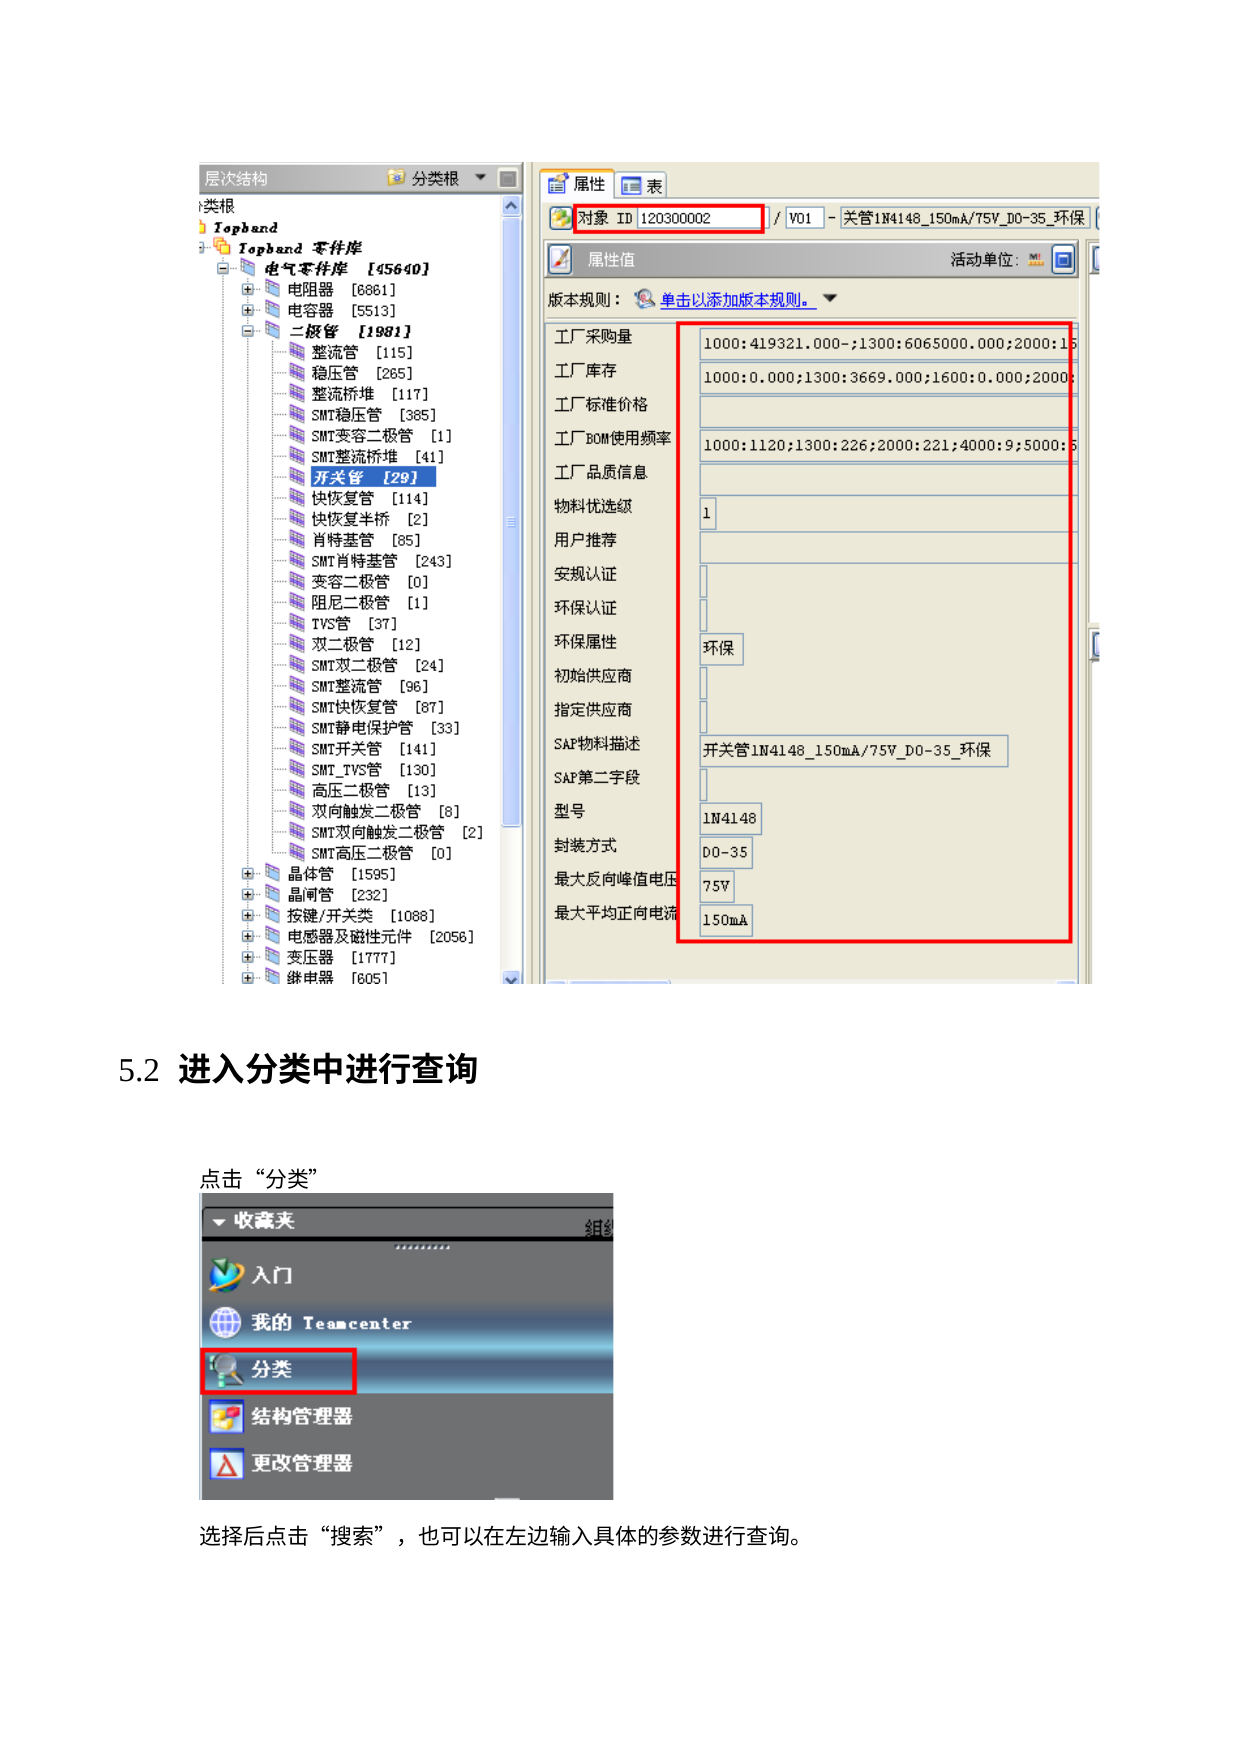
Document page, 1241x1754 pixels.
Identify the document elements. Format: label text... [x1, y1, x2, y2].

text 点击“分类” [199, 1161, 1137, 1194]
text 选择后点击“搜索”，也可以在左边输入具体的参数进行查询。 [199, 1519, 1137, 1551]
subtitle 进入分类中进行查询 [118, 1034, 1137, 1099]
picture [199, 1193, 614, 1500]
picture [199, 162, 1100, 984]
